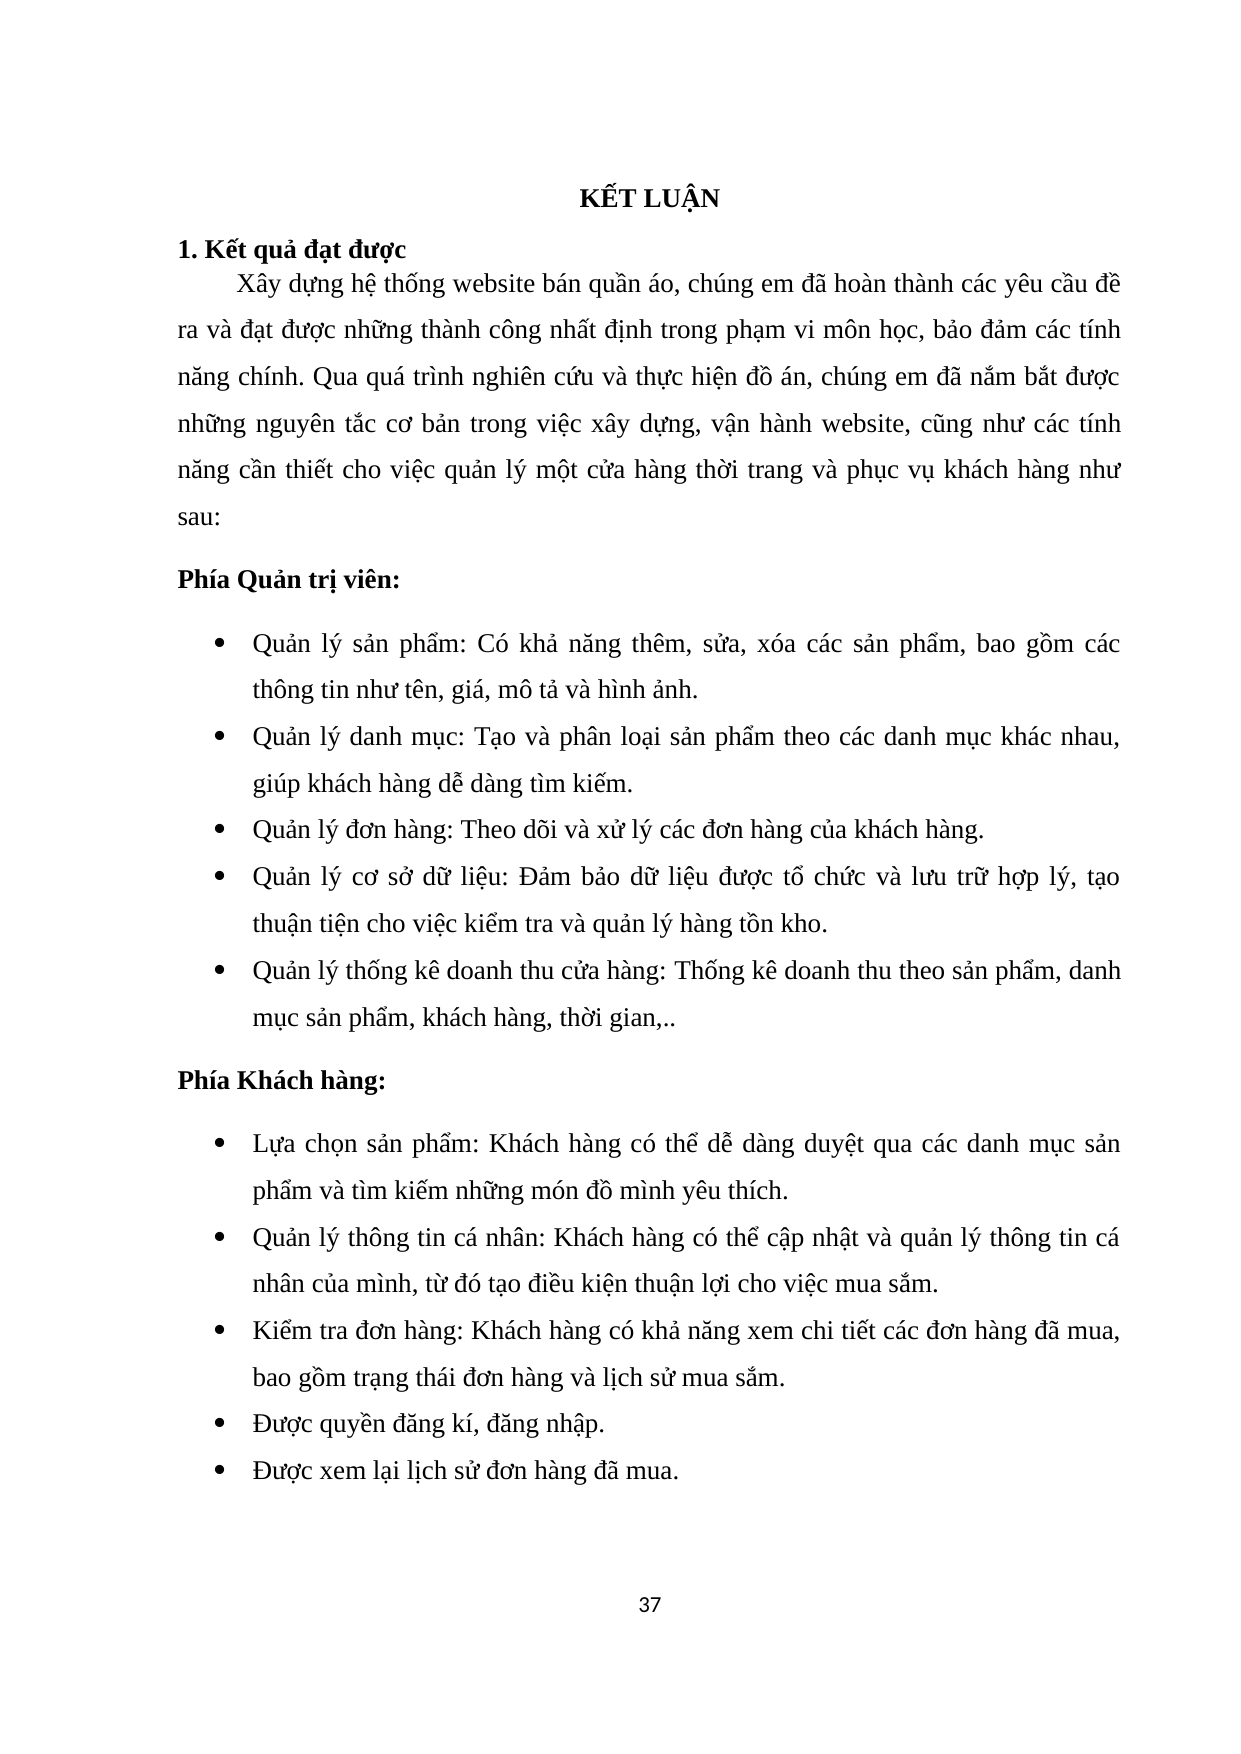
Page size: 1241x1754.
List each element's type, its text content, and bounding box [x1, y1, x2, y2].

subtitle 1. Kết quả đạt được [177, 233, 1122, 264]
subtitle KẾT LUẬN [177, 182, 1122, 213]
list Quản lý danh mục: Tạo và phân loại sản phẩm theo các danh mục khác nhau, giúp khách hàng dễ dàng tìm kiếm. [215, 720, 1122, 798]
list Quản lý cơ sở dữ liệu: Đảm bảo dữ liệu được tổ chức và lưu trữ hợp lý, tạo thuận tiện cho việc kiểm tra và quản lý hàng tồn kho. [215, 860, 1122, 938]
list Được xem lại lịch sử đơn hàng đã mua. [215, 1454, 1122, 1486]
list Quản lý đơn hàng: Theo dõi và xử lý các đơn hàng của khách hàng. [215, 813, 1122, 845]
list Quản lý thống kê doanh thu cửa hàng: Thống kê doanh thu theo sản phẩm, danh mục sản phẩm, khách hàng, thời gian,.. [215, 954, 1122, 1032]
list Quản lý sản phẩm: Có khả năng thêm, sửa, xóa các sản phẩm, bao gồm các thông tin như tên, giá, mô tả và hình ảnh. [215, 627, 1122, 704]
list Lựa chọn sản phẩm: Khách hàng có thể dễ dàng duyệt qua các danh mục sản phẩm và tìm kiếm những món đồ mình yêu thích. [215, 1127, 1122, 1205]
text Phía Quản trị viên: [177, 563, 1122, 594]
list Được quyền đăng kí, đăng nhập. [215, 1408, 1122, 1439]
text Xây dựng hệ thống website bán quần áo, chúng em đã hoàn thành các yêu cầu đề ra và đạt được những thành công nhất định trong phạm vi môn học, bảo đảm các tính năng chính. Qua quá trình nghiên cứu và thực hiện đồ án, chúng em đã nắm bắt được những nguyên tắc cơ bản trong việc xây dựng, vận hành website, cũng như các tính năng cần thiết cho việc quản lý một cửa hàng thời trang và phục vụ khách hàng như sau: [177, 267, 1122, 531]
text Phía Khách hàng: [177, 1064, 1122, 1095]
list Kiểm tra đơn hàng: Khách hàng có khả năng xem chi tiết các đơn hàng đã mua, bao gồm trạng thái đơn hàng và lịch sử mua sắm. [215, 1314, 1122, 1392]
list Quản lý thông tin cá nhân: Khách hàng có thể cập nhật và quản lý thông tin cá nhân của mình, từ đó tạo điều kiện thuận lợi cho việc mua sắm. [215, 1221, 1122, 1299]
